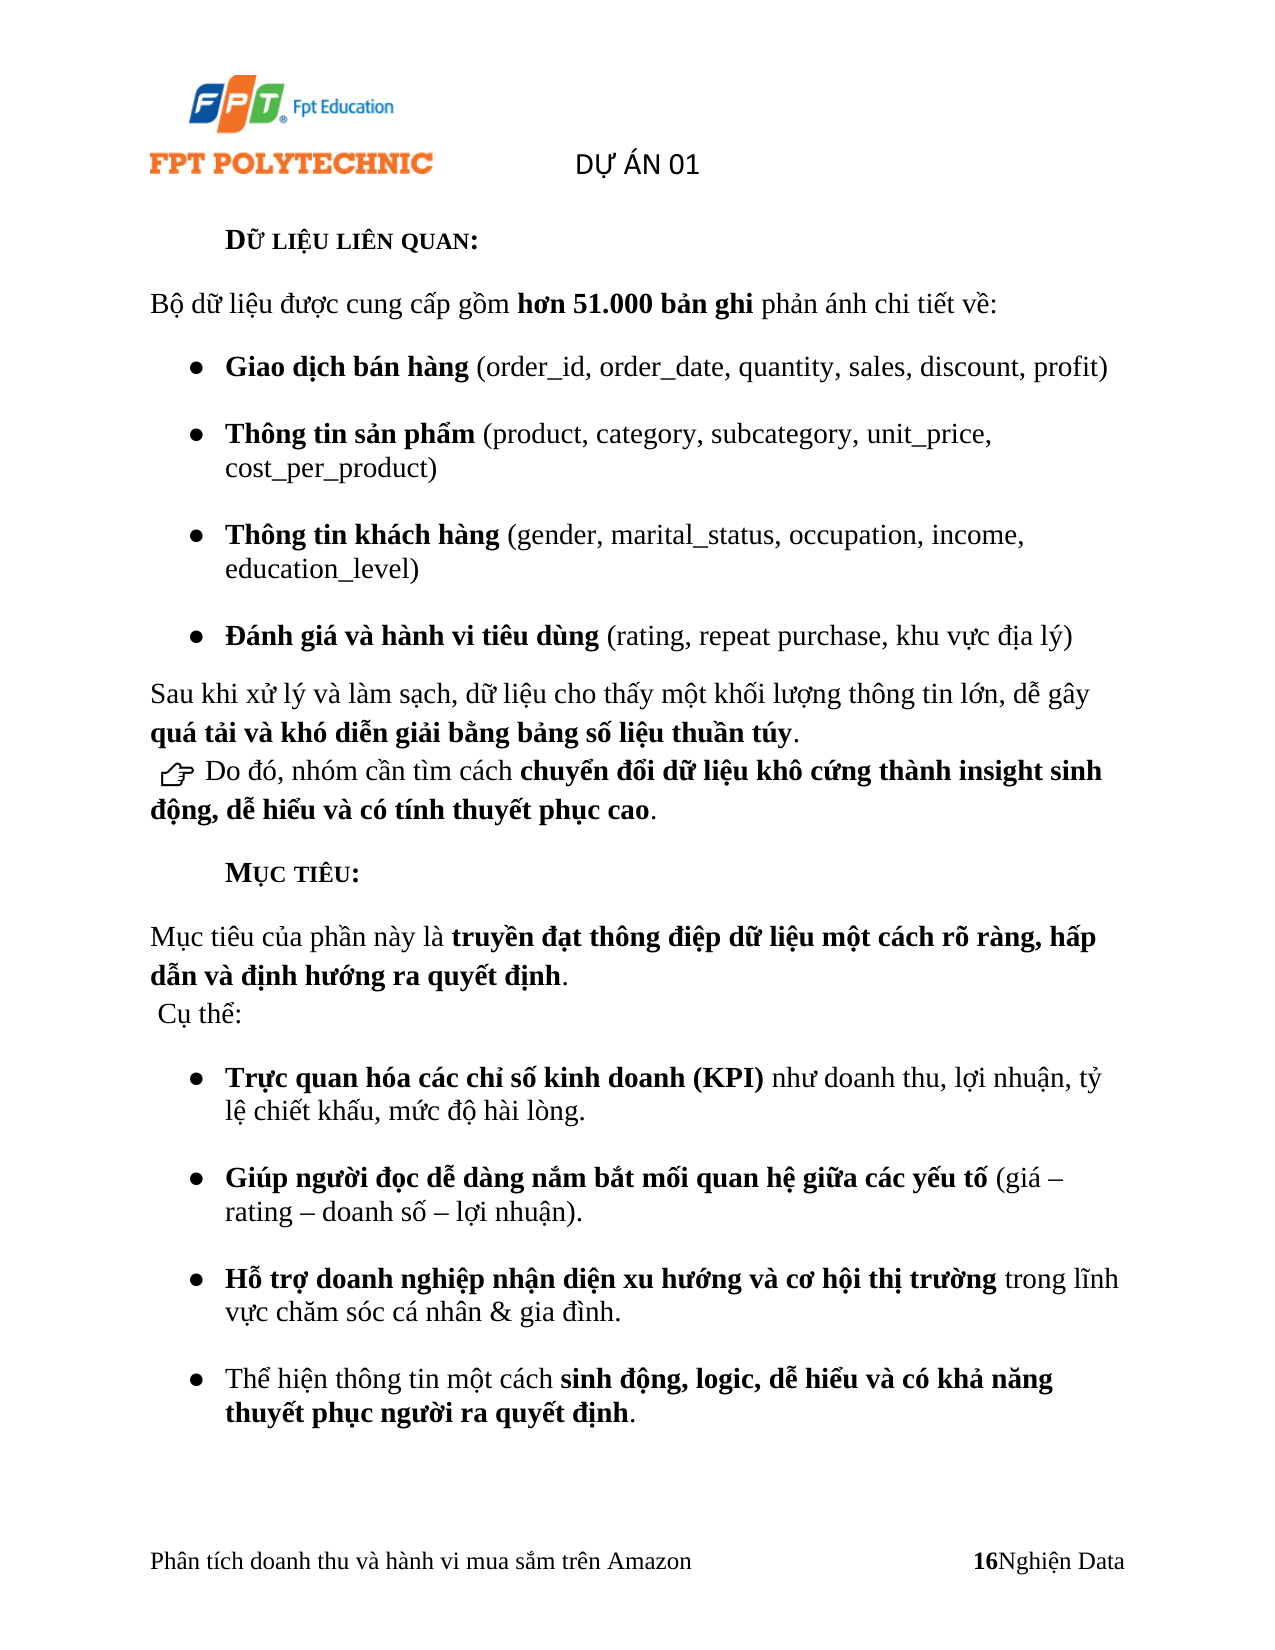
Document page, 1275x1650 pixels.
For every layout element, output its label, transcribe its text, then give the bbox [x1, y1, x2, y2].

list Thông tin sản phẩm (product, category, subcategory, unit_price, cost_per_product) [187, 417, 1125, 517]
text Dữ liệu liên quan: [225, 222, 1125, 256]
list Trực quan hóa các chỉ số kinh doanh (KPI) như doanh thu, lợi nhuận, tỷ lệ chiết khấu, mức độ hài lòng. [187, 1060, 1125, 1160]
list Giao dịch bán hàng (order_id, order_date, quantity, sales, discount, profit) [187, 349, 1125, 417]
list Hỗ trợ doanh nghiệp nhận diện xu hướng và cơ hội thị trường trong lĩnh vực chăm sóc cá nhân & gia đình. [187, 1261, 1125, 1362]
text Bộ dữ liệu được cung cấp gồm hơn 51.000 bản ghi phản ánh chi tiết về: [150, 286, 1125, 319]
text Mục tiêu: [225, 856, 1125, 889]
picture [150, 75, 436, 174]
text Sau khi xử lý và làm sạch, dữ liệu cho thấy một khối lượng thông tin lớn, dễ gây quá tải và khó diễn giải bằng bảng số liệu thuần túy. 👉 Do đó, nhóm cần tìm cách chuyển đổi dữ liệu khô cứng thành insight sinh động, dễ hiểu và có tính thuyết phục cao. [150, 676, 1125, 826]
text Mục tiêu của phần này là truyền đạt thông điệp dữ liệu một cách rõ ràng, hấp dẫn và định hướng ra quyết định. Cụ thể: [150, 919, 1125, 1030]
list Đánh giá và hành vi tiêu dùng (rating, repeat purchase, khu vực địa lý) [187, 618, 1125, 651]
list Giúp người đọc dễ dàng nắm bắt mối quan hệ giữa các yếu tố (giá – rating – doanh số – lợi nhuận). [187, 1160, 1125, 1261]
list Thể hiện thông tin một cách sinh động, logic, dễ hiểu và có khả năng thuyết phục người ra quyết định. [187, 1362, 1125, 1462]
list Thông tin khách hàng (gender, marital_status, occupation, income, education_level) [187, 517, 1125, 618]
